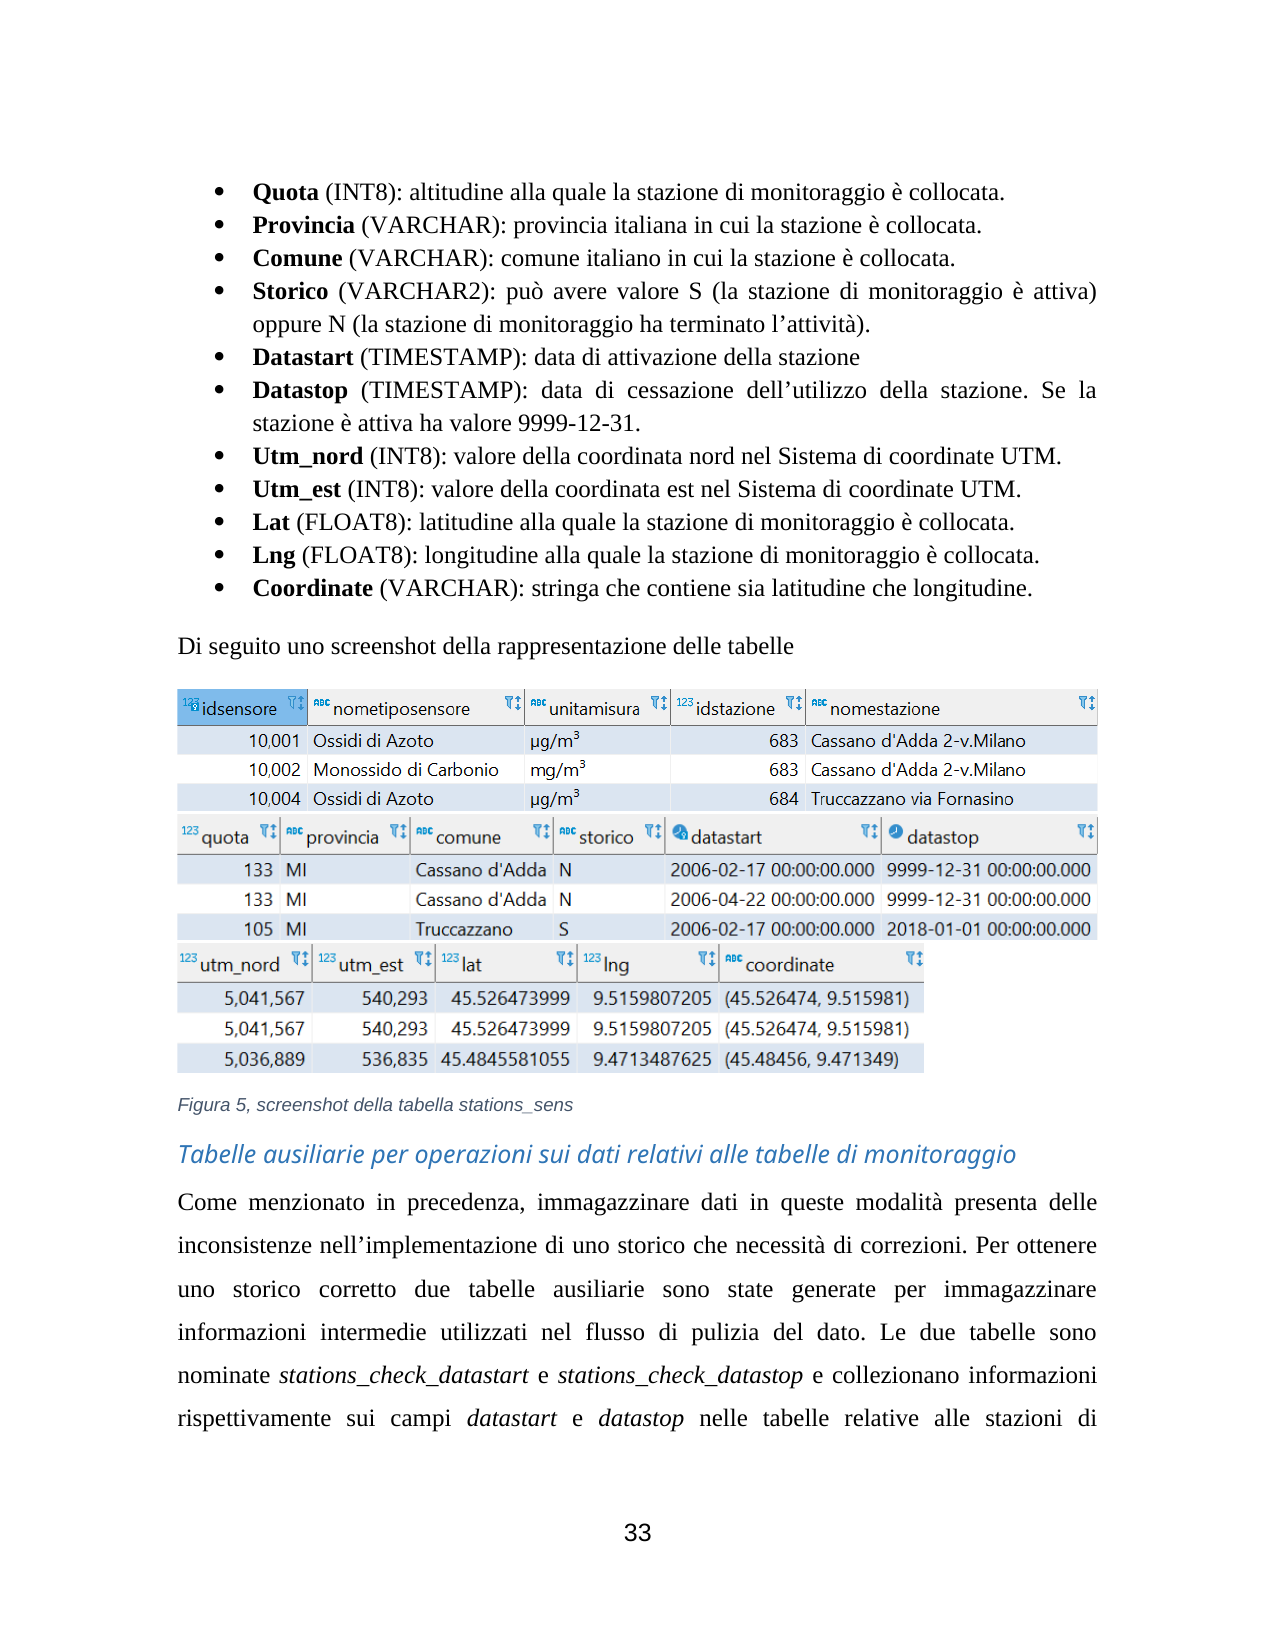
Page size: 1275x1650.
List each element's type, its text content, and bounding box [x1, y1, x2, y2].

list Utm_nord (INT8): valore della coordinata nord nel Sistema di coordinate UTM. [215, 441, 1098, 470]
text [177, 1187, 1098, 1432]
list Lng (FLOAT8): longitudine alla quale la stazione di monitoraggio è collocata. [215, 540, 1098, 569]
picture [177, 689, 1098, 811]
list Datastop (TIMESTAMP): data di cessazione dell’utilizzo della stazione. Se la stazione è attiva ha valore 9999-12-31. [215, 375, 1098, 437]
text Di seguito uno screenshot della rappresentazione delle tabelle [177, 631, 1098, 660]
text Figura 5, screenshot della tabella stations_sens [177, 1094, 1098, 1116]
list Utm_est (INT8): valore della coordinata est nel Sistema di coordinate UTM. [215, 474, 1098, 503]
list Quota (INT8): altitudine alla quale la stazione di monitoraggio è collocata. [215, 177, 1098, 206]
list Provincia (VARCHAR): provincia italiana in cui la stazione è collocata. [215, 210, 1098, 239]
list Storico (VARCHAR2): può avere valore S (la stazione di monitoraggio è attiva) oppure N (la stazione di monitoraggio ha terminato l’attività). [215, 276, 1098, 338]
list Comune (VARCHAR): comune italiano in cui la stazione è collocata. [215, 243, 1098, 272]
list Coordinate (VARCHAR): stringa che contiene sia latitudine che longitudine. [215, 573, 1098, 602]
list Lat (FLOAT8): latitudine alla quale la stazione di monitoraggio è collocata. [215, 507, 1098, 536]
picture [177, 943, 924, 1073]
list Datastart (TIMESTAMP): data di attivazione della stazione [215, 342, 1098, 371]
subtitle Tabelle ausiliarie per operazioni sui dati relativi alle tabelle di monitoraggio [177, 1136, 1098, 1170]
picture [177, 814, 1098, 940]
